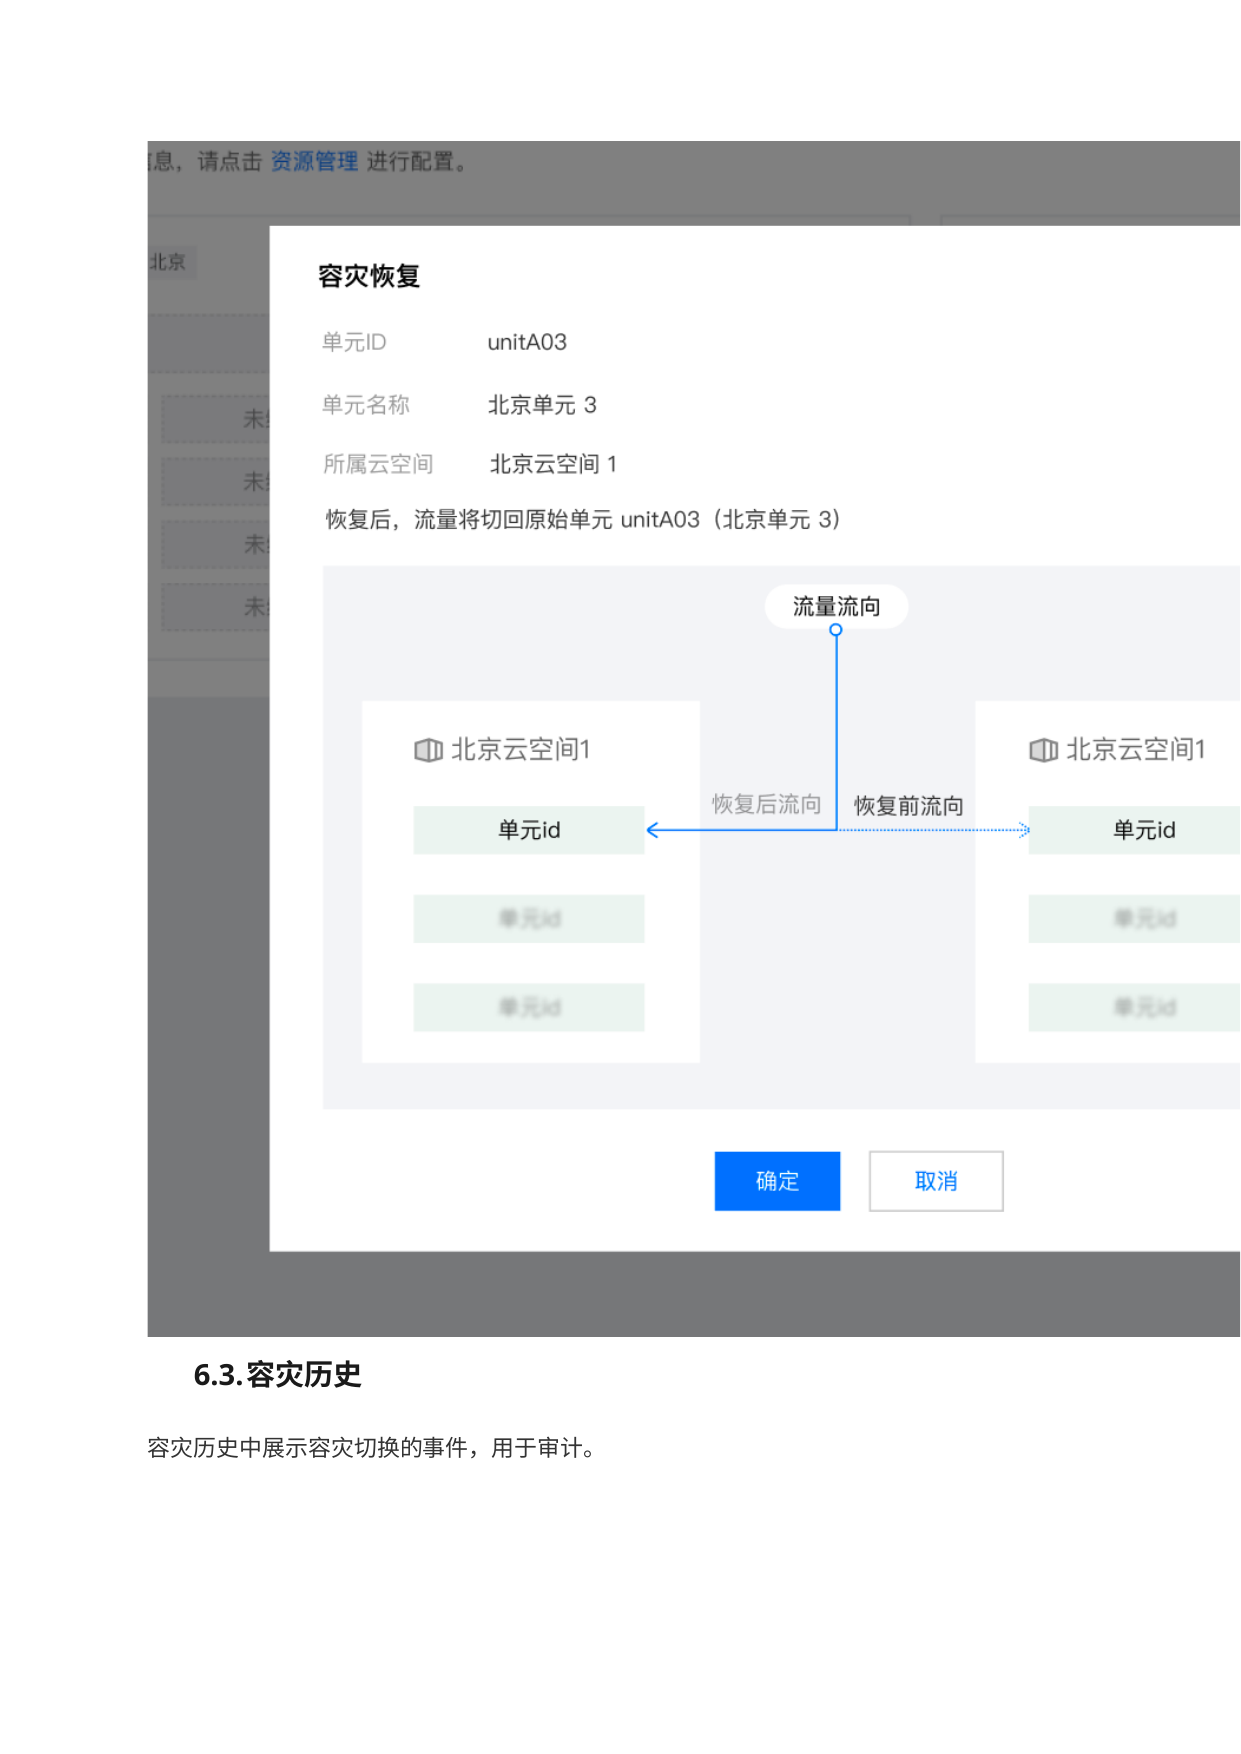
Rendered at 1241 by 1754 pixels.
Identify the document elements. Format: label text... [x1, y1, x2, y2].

text 容灾历史中展示容灾切换的事件，用于审计。 [148, 1430, 1093, 1463]
subtitle 容灾历史 [193, 1352, 1093, 1394]
picture [147, 141, 1241, 1337]
